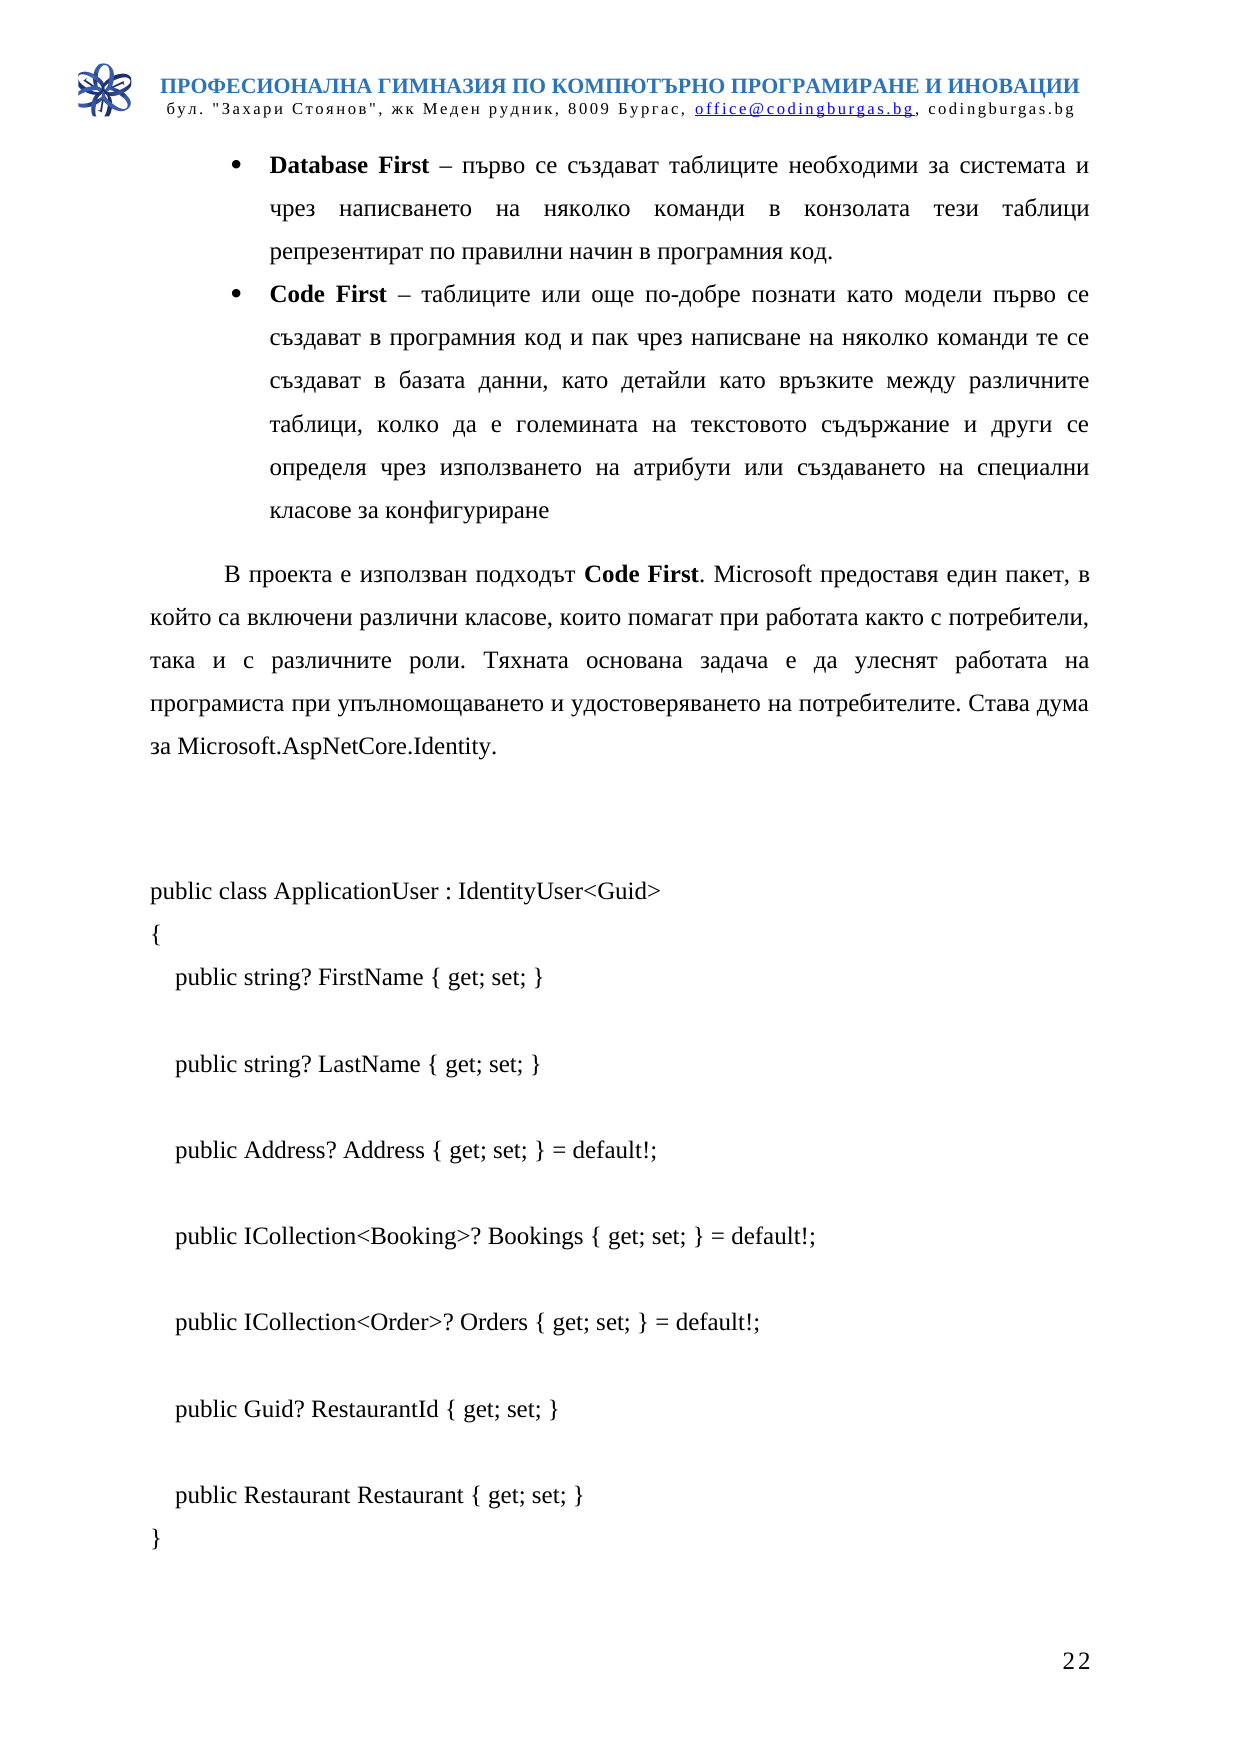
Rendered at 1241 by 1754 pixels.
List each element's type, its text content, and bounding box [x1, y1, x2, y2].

text public class ApplicationUser : IdentityUser<Guid> [150, 876, 1090, 905]
text В проекта е използван подходът Code First. Microsoft предоставя един пакет, в който са включени различни класове, които помагат при работата както с потребители, така и с различните роли. Тяхната основана задача е да улеснят работата на програмиста при упълномощаването и удостоверяването на потребителите. Става дума за Microsoft.AspNetCore.Identity. [150, 559, 1090, 760]
text public ICollection<Order>? Orders { get; set; } = default!; [150, 1307, 1090, 1336]
text public string? LastName { get; set; } [150, 1049, 1090, 1077]
text public ICollection<Booking>? Bookings { get; set; } = default!; [150, 1221, 1090, 1250]
list Database First – първо се създават таблиците необходими за системата и чрез написването на няколко команди в конзолата тези таблици репрезентират по правилни начин в програмния код. [232, 150, 1090, 265]
text public Address? Address { get; set; } = default!; [150, 1135, 1090, 1164]
text } [150, 1523, 1090, 1552]
text public string? FirstName { get; set; } [150, 962, 1090, 991]
text public Guid? RestaurantId { get; set; } [150, 1394, 1090, 1422]
list Code First – таблиците или още по-добре познати като модели първо се създават в програмния код и пак чрез написване на няколко команди те се създават в базата данни, като детайли като връзките между различните таблици, колко да е големината на текстовото съдържание и други се определя чрез използването на атрибути или създаването на специални класове за конфигуриране [232, 279, 1090, 524]
text public Restaurant Restaurant { get; set; } [150, 1480, 1090, 1509]
text { [150, 919, 1090, 948]
picture [78, 63, 132, 117]
